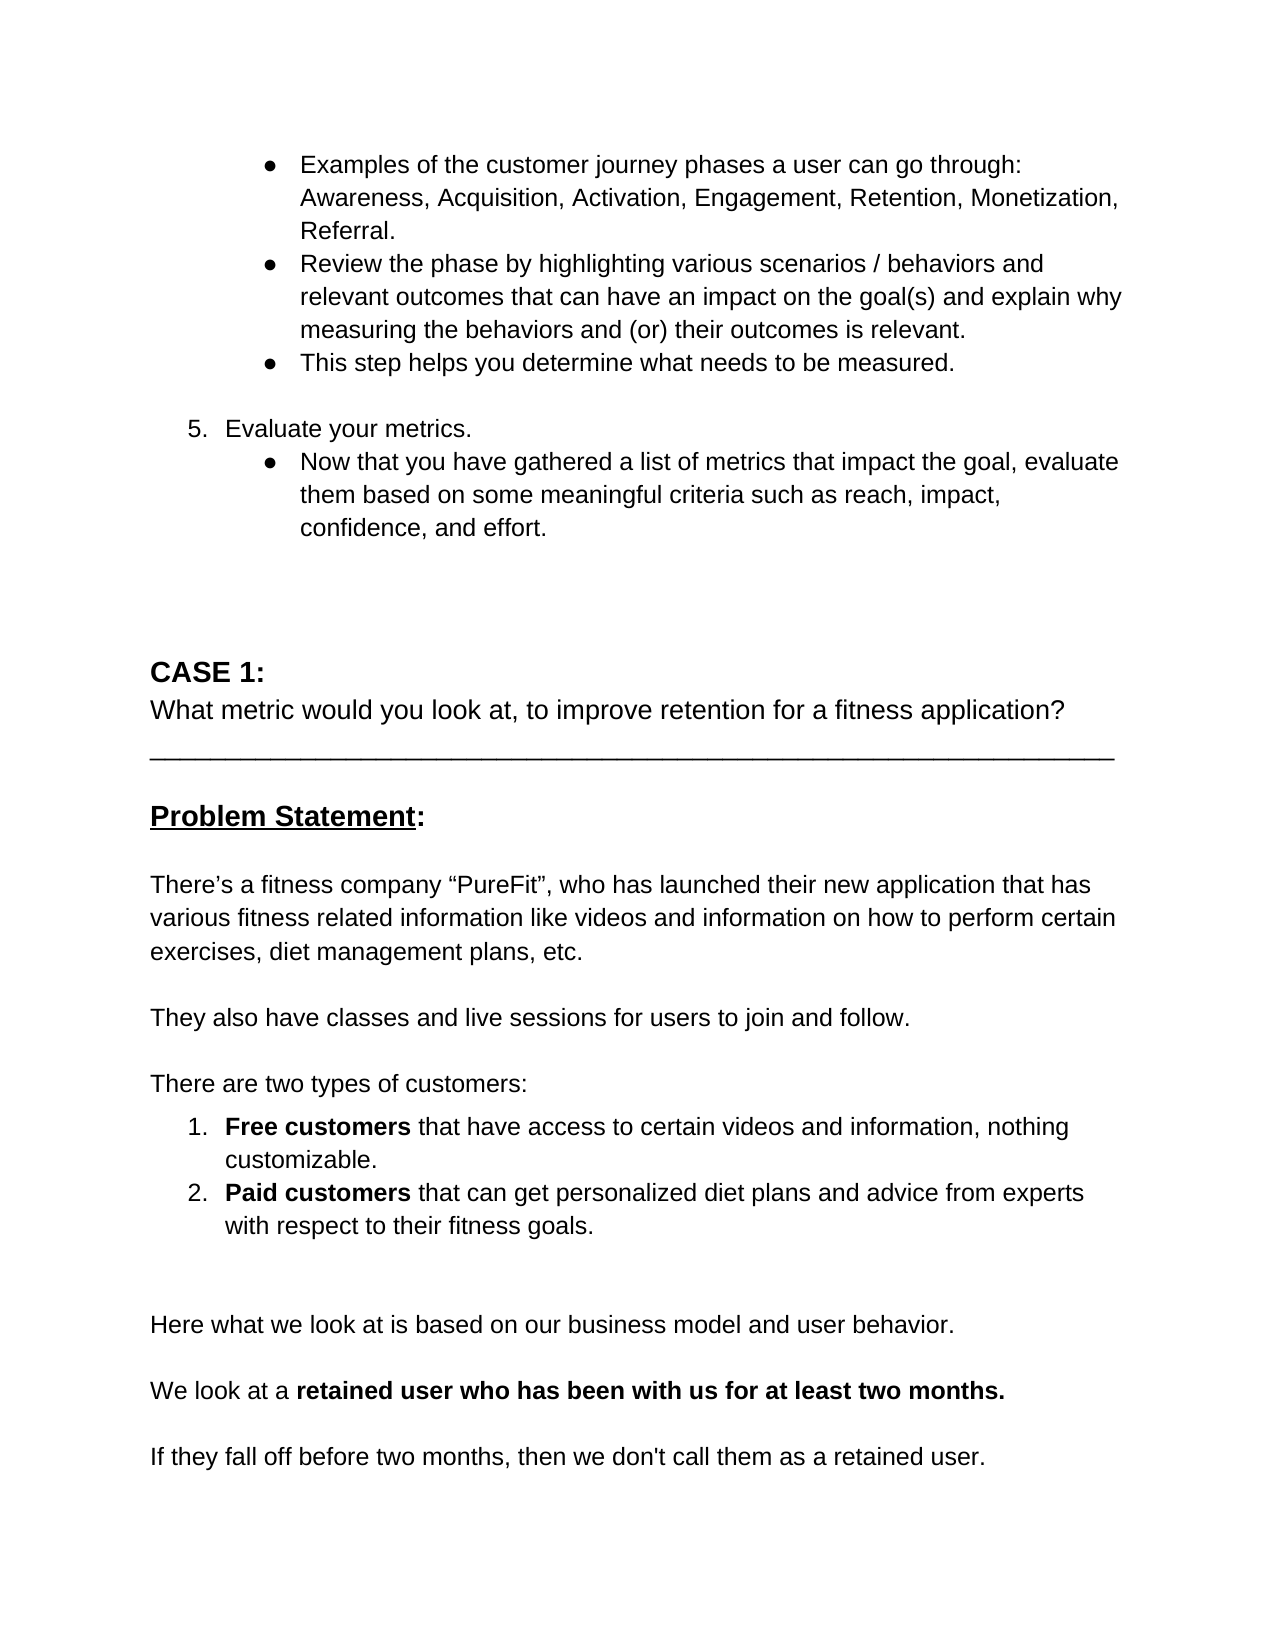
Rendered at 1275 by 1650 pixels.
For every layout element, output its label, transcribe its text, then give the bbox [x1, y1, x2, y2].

text What metric would you look at, to improve retention for a fitness application? [150, 694, 1125, 725]
list Paid customers that can get personalized diet plans and advice from experts with respect to their fitness goals. [187, 1178, 1125, 1239]
text Problem Statement: [150, 799, 1125, 832]
text ________________________________________________________________ [150, 730, 1125, 761]
text CASE 1: [150, 655, 1125, 689]
list Review the phase by highlighting various scenarios / behaviors and relevant outcomes that can have an impact on the goal(s) and explain why measuring the behaviors and (or) their outcomes is relevant. [262, 249, 1125, 344]
list Examples of the customer journey phases a user can go through: Awareness, Acquisition, Activation, Engagement, Retention, Monetization, Referral. ​​ [262, 150, 1125, 245]
text There’s a fitness company “PureFit”, who has launched their new application that has various fitness related information like videos and information on how to perform certain exercises, diet management plans, etc. [150, 870, 1125, 965]
text Here what we look at is based on our business model and user behavior. [150, 1310, 1125, 1338]
text There are two types of customers: [150, 1068, 1125, 1097]
list Evaluate your metrics. [187, 414, 1125, 443]
text We look at a retained user who has been with us for at least two months. [150, 1376, 1125, 1404]
list Free customers that have access to certain videos and information, nothing customizable. [187, 1112, 1125, 1173]
text They also have classes and live sessions for users to join and follow. [150, 1002, 1125, 1031]
list This step helps you determine what needs to be measured. [262, 348, 1125, 377]
list Now that you have gathered a list of metrics that impact the goal, evaluate them based on some meaningful criteria such as reach, impact, confidence, and effort. [262, 447, 1125, 542]
text If they fall off before two months, then we don't call them as a retained user. [150, 1442, 1125, 1471]
